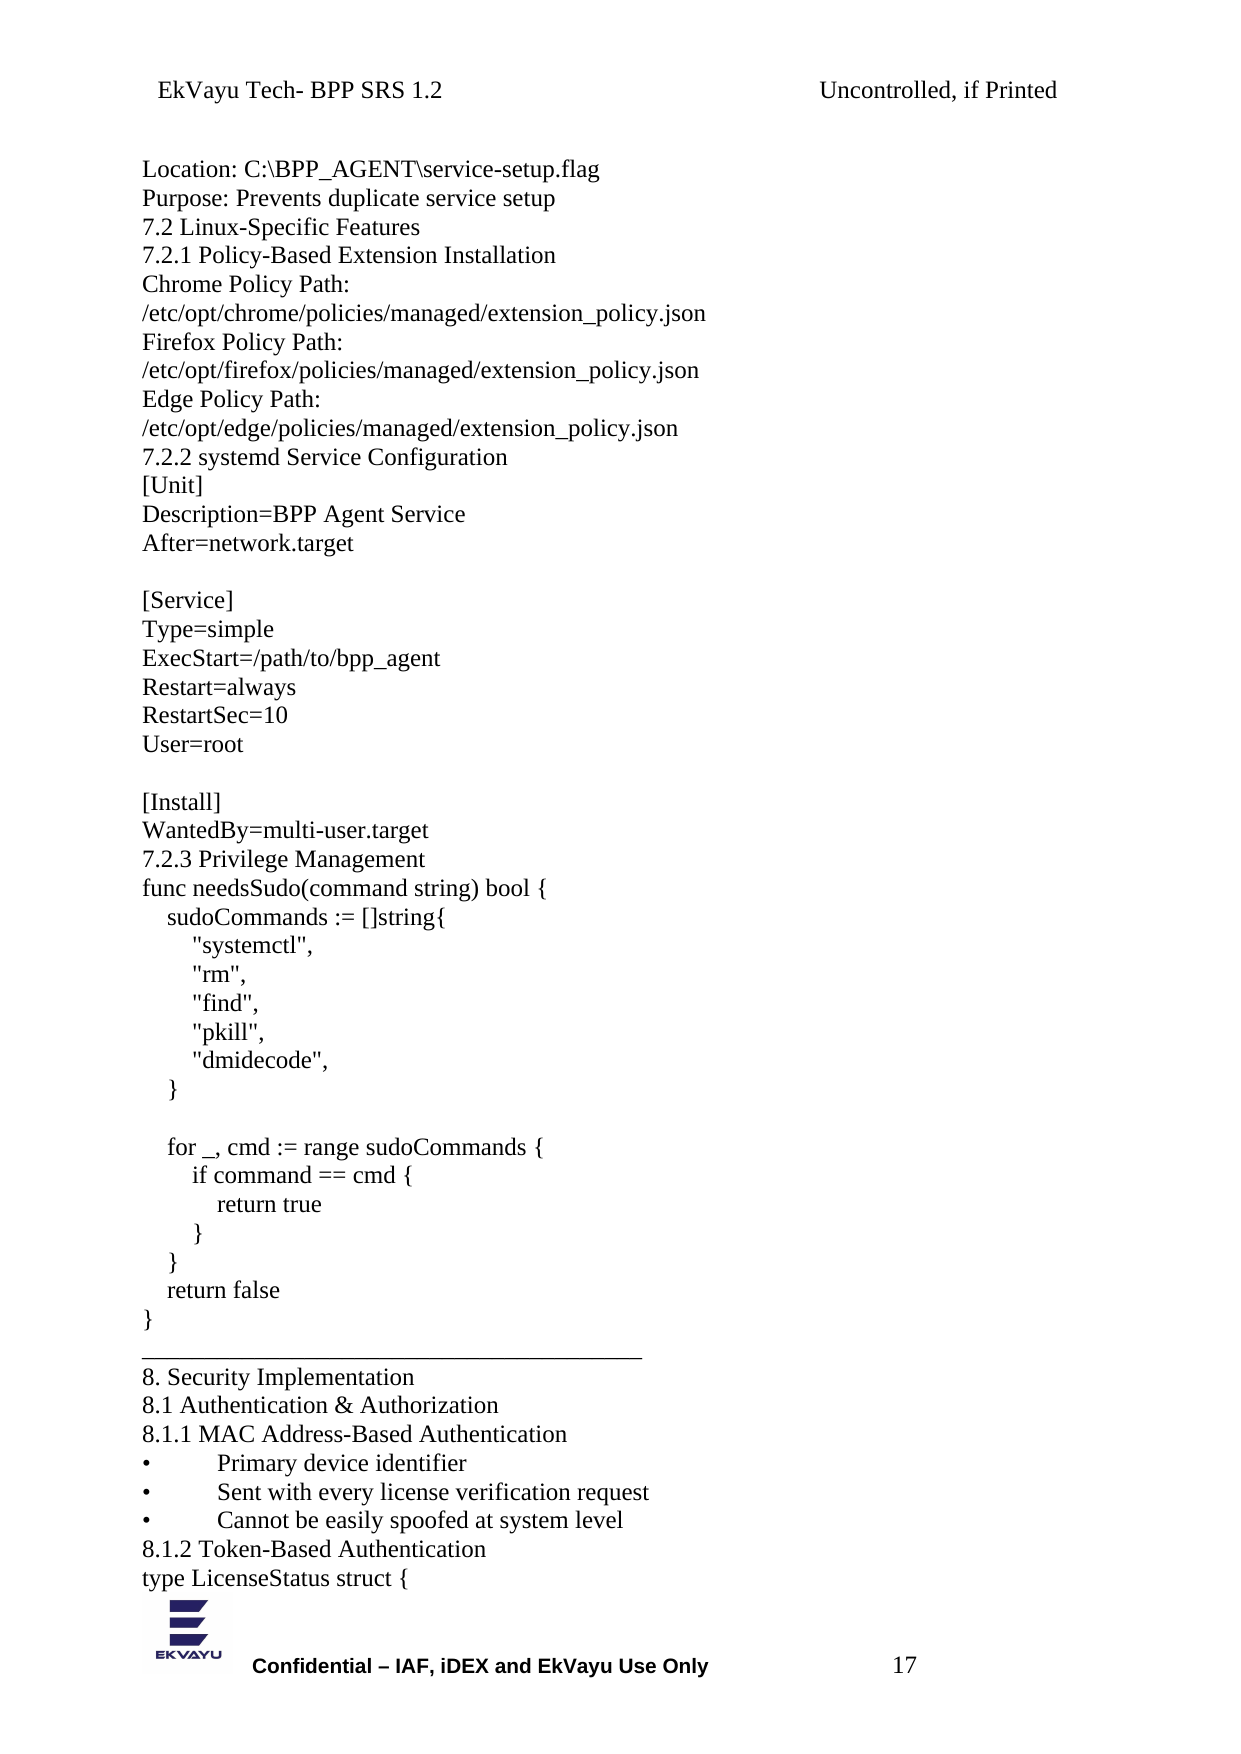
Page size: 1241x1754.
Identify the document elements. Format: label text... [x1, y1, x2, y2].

text [Service] [142, 585, 1110, 614]
text func needsSudo(command string) bool { [142, 873, 1110, 902]
text [Install] [142, 787, 1110, 815]
text Chrome Policy Path: [142, 269, 1110, 298]
text Location: C:\BPP_AGENT\service-setup.flag [142, 154, 1110, 183]
text ExecStart=/path/to/bpp_agent [142, 643, 1110, 672]
text "dmidecode", [142, 1045, 1110, 1074]
text After=network.target [142, 528, 1110, 557]
text } [142, 1074, 1110, 1103]
text • Primary device identifier [142, 1448, 1110, 1477]
text Purpose: Prevents duplicate service setup [142, 183, 1110, 212]
text } [142, 1304, 1110, 1333]
text Firefox Policy Path: [142, 327, 1110, 355]
text 8.1 Authentication & Authorization [142, 1390, 1110, 1419]
text Description=BPP Agent Service [142, 499, 1110, 528]
text type LicenseStatus struct { [142, 1563, 1110, 1592]
text 7.2.2 systemd Service Configuration [142, 442, 1110, 470]
text Edge Policy Path: [142, 384, 1110, 413]
text 7.2.1 Policy-Based Extension Installation [142, 240, 1110, 269]
text WantedBy=multi-user.target [142, 815, 1110, 844]
text /etc/opt/chrome/policies/managed/extension_policy.json [142, 298, 1110, 327]
text 8. Security Implementation [142, 1362, 1110, 1390]
text /etc/opt/edge/policies/managed/extension_policy.json [142, 413, 1110, 442]
text Restart=always [142, 672, 1110, 700]
text for _, cmd := range sudoCommands { [142, 1132, 1110, 1160]
text User=root [142, 729, 1110, 758]
text • Cannot be easily spoofed at system level [142, 1505, 1110, 1534]
text /etc/opt/firefox/policies/managed/extension_policy.json [142, 355, 1110, 384]
text "systemctl", [142, 930, 1110, 959]
text if command == cmd { [142, 1160, 1110, 1189]
text 8.1.1 MAC Address-Based Authentication [142, 1419, 1110, 1448]
text ________________________________________ [142, 1333, 1110, 1362]
text 7.2.3 Privilege Management [142, 844, 1110, 873]
text return true [142, 1189, 1110, 1218]
text } [142, 1247, 1110, 1275]
text 8.1.2 Token-Based Authentication [142, 1534, 1110, 1563]
text "rm", [142, 959, 1110, 988]
text RestartSec=10 [142, 700, 1110, 729]
text "pkill", [142, 1017, 1110, 1045]
picture [141, 1592, 233, 1674]
text return false [142, 1275, 1110, 1304]
text } [142, 1218, 1110, 1247]
text "find", [142, 988, 1110, 1017]
text [Unit] [142, 470, 1110, 499]
text sudoCommands := []string{ [142, 902, 1110, 930]
text • Sent with every license verification request [142, 1477, 1110, 1505]
text 7.2 Linux-Specific Features [142, 212, 1110, 240]
text Type=simple [142, 614, 1110, 643]
